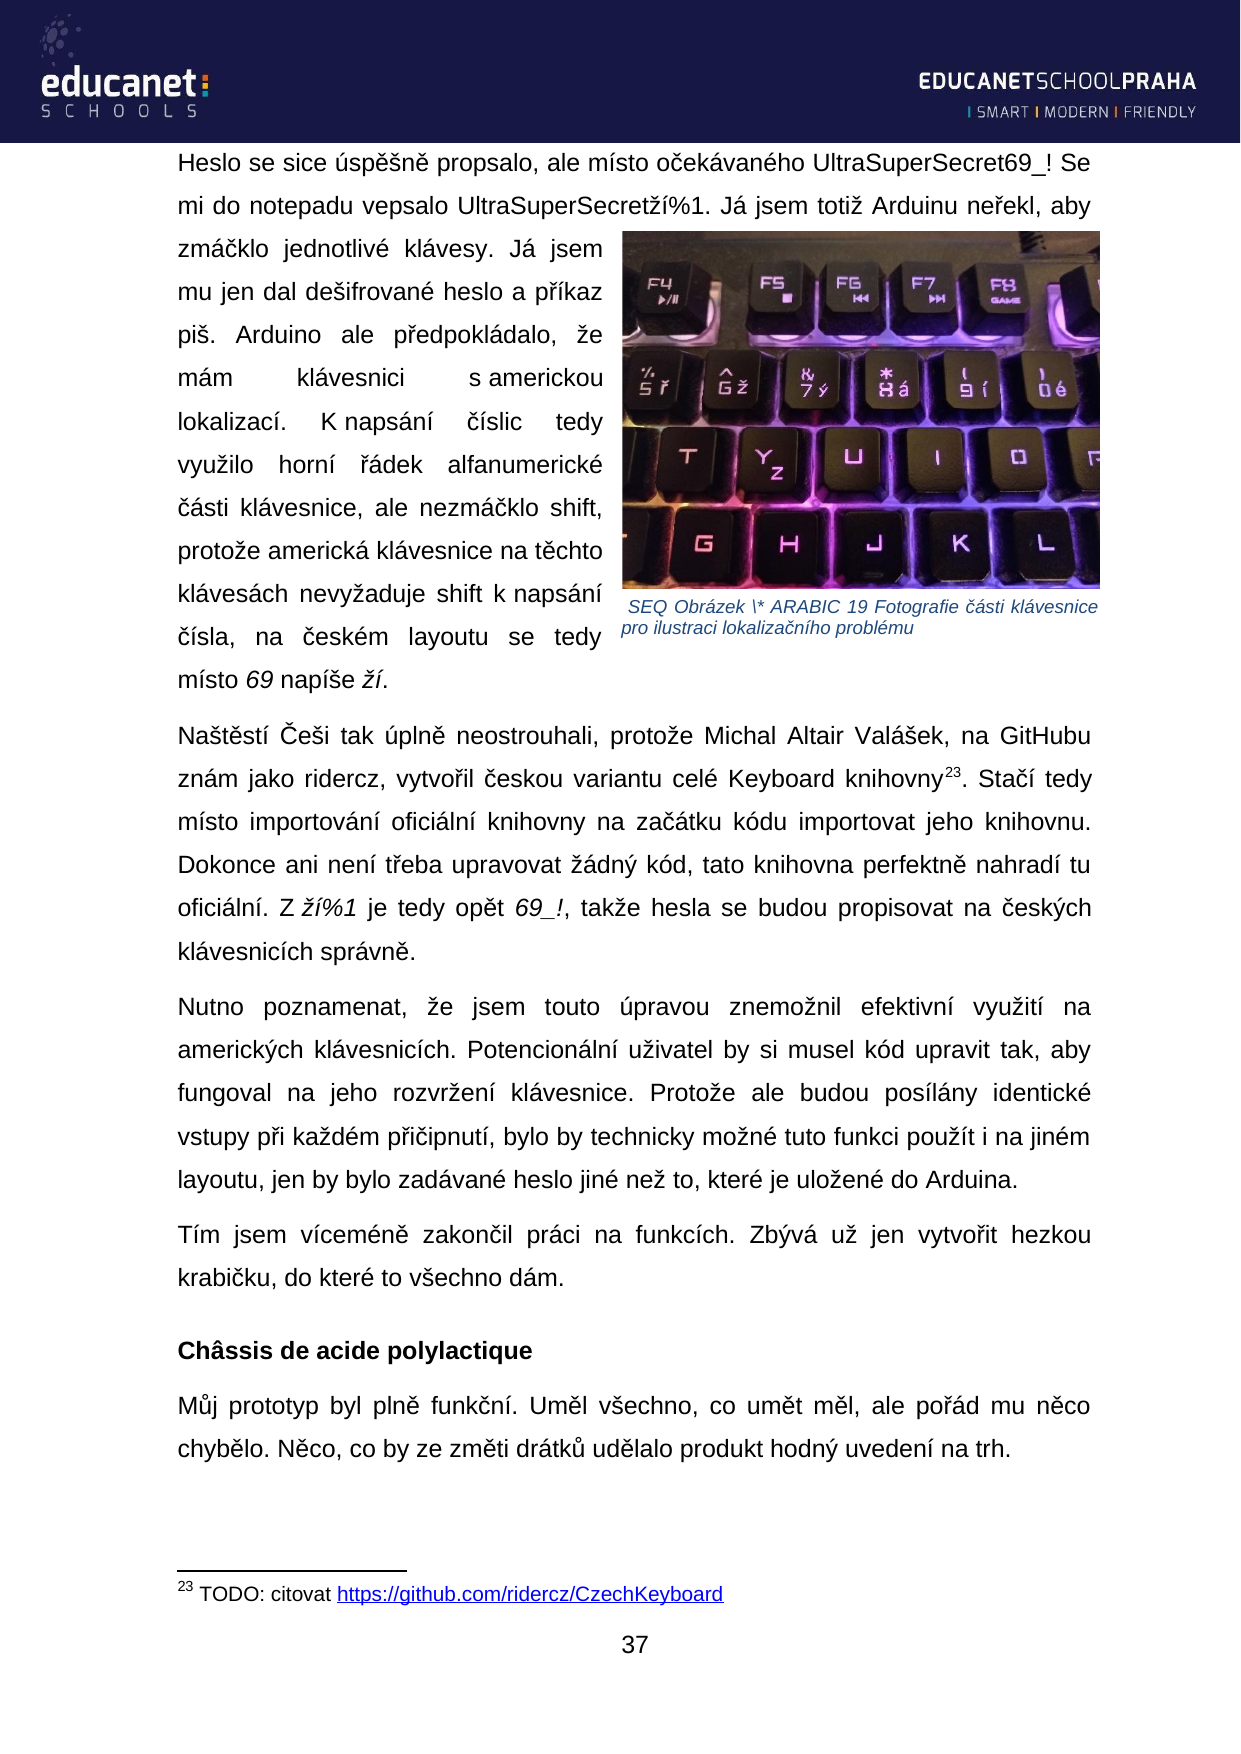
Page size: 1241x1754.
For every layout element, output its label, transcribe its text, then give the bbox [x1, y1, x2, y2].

text Můj prototyp byl plně funkční. Uměl všechno, co umět měl, ale pořád mu něco chybělo. Něco, co by ze změti drátků udělalo produkt hodný uvedení na trh. [177, 1391, 1092, 1463]
text Tím jsem víceméně zakončil práci na funkcích. Zbývá už jen vytvořit hezkou krabičku, do které to všechno dám. [177, 1220, 1092, 1292]
picture [622, 231, 1100, 589]
picture [0, 0, 1241, 143]
subtitle Châssis de acide polylactique [177, 1336, 1092, 1364]
text Naštěstí Češi tak úplně neostrouhali, protože Michal Altair Valášek, na GitHubu znám jako ridercz, vytvořil českou variantu celé Keyboard knihovny. Stačí tedy místo importování oficiální knihovny na začátku kódu importovat jeho knihovnu. Dokonce ani není třeba upravovat žádný kód, tato knihovna perfektně nahradí tu oficiální. Z ží%1 je tedy opět 69_!, takže hesla se budou propisovat na českých klávesnicích správně. [177, 721, 1092, 965]
text Nutno poznamenat, že jsem touto úpravou znemožnil efektivní využití na amerických klávesnicích. Potencionální uživatel by si musel kód upravit tak, aby fungoval na jeho rozvržení klávesnice. Protože ale budou posílány identické vstupy při každém přičipnutí, bylo by technicky možné tuto funkci použít i na jiném layoutu, jen by bylo zadávané heslo jiné než to, které je uložené do Arduina. [177, 992, 1092, 1193]
